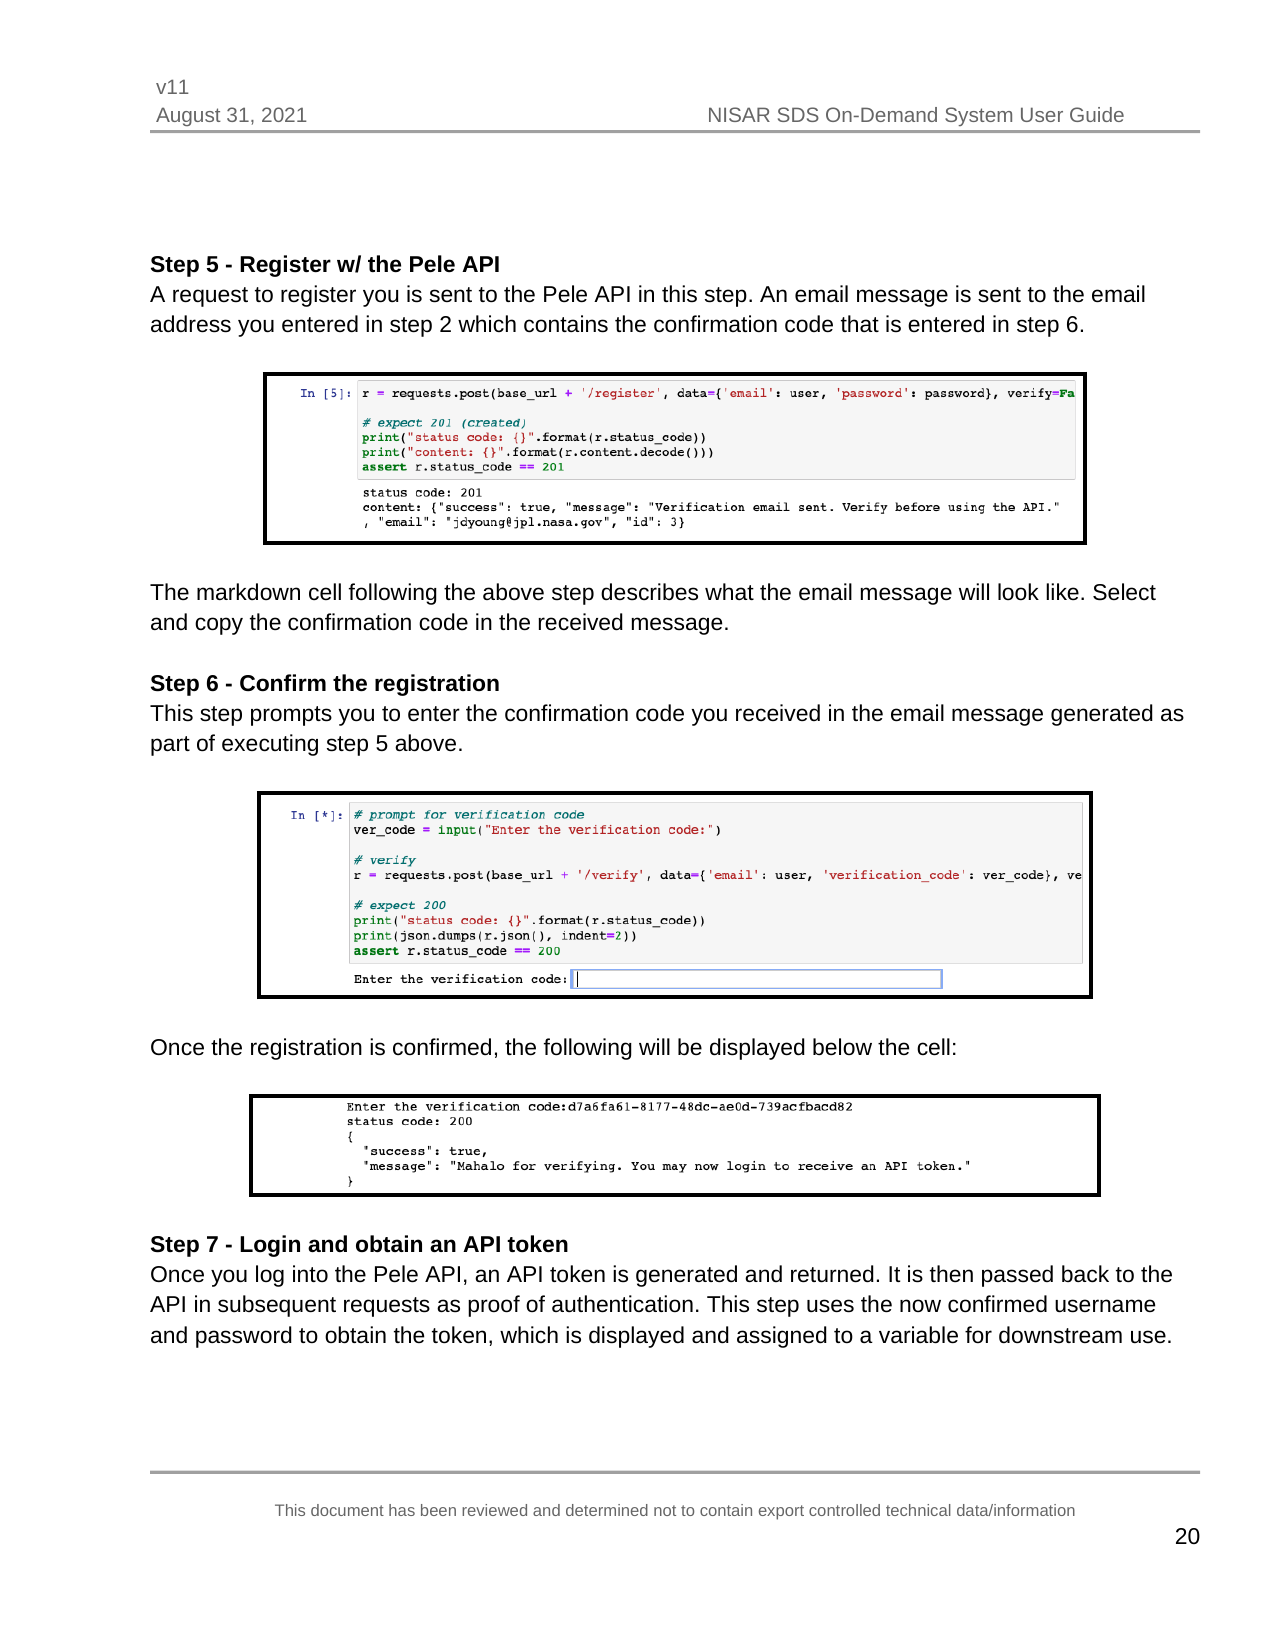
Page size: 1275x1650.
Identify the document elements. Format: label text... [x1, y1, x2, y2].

text Step 6 - Confirm the registration [150, 670, 1200, 696]
text Once the registration is confirmed, the following will be displayed below the cell: [150, 1033, 1200, 1060]
text The markdown cell following the above step describes what the email message will look like. Select and copy the confirmation code in the received message. [150, 579, 1200, 636]
picture [261, 795, 1089, 995]
text This step prompts you to enter the confirmation code you received in the email message generated as part of executing step 5 above. [150, 700, 1200, 757]
picture [253, 1098, 1097, 1193]
picture [267, 376, 1083, 541]
text Once you log into the Pele API, an API token is generated and returned. It is then passed back to the API in subsequent requests as proof of authentication. This step uses the now confirmed username and password to obtain the token, which is displayed and assigned to a variable for downstream use. [150, 1261, 1200, 1348]
text Step 5 - Register w/ the Pele API [150, 251, 1200, 277]
text A request to register you is sent to the Pele API in this step. An email message is sent to the email address you entered in step 2 which contains the confirmation code that is entered in step 6. [150, 281, 1200, 338]
text Step 7 - Login and obtain an API token [150, 1231, 1200, 1257]
